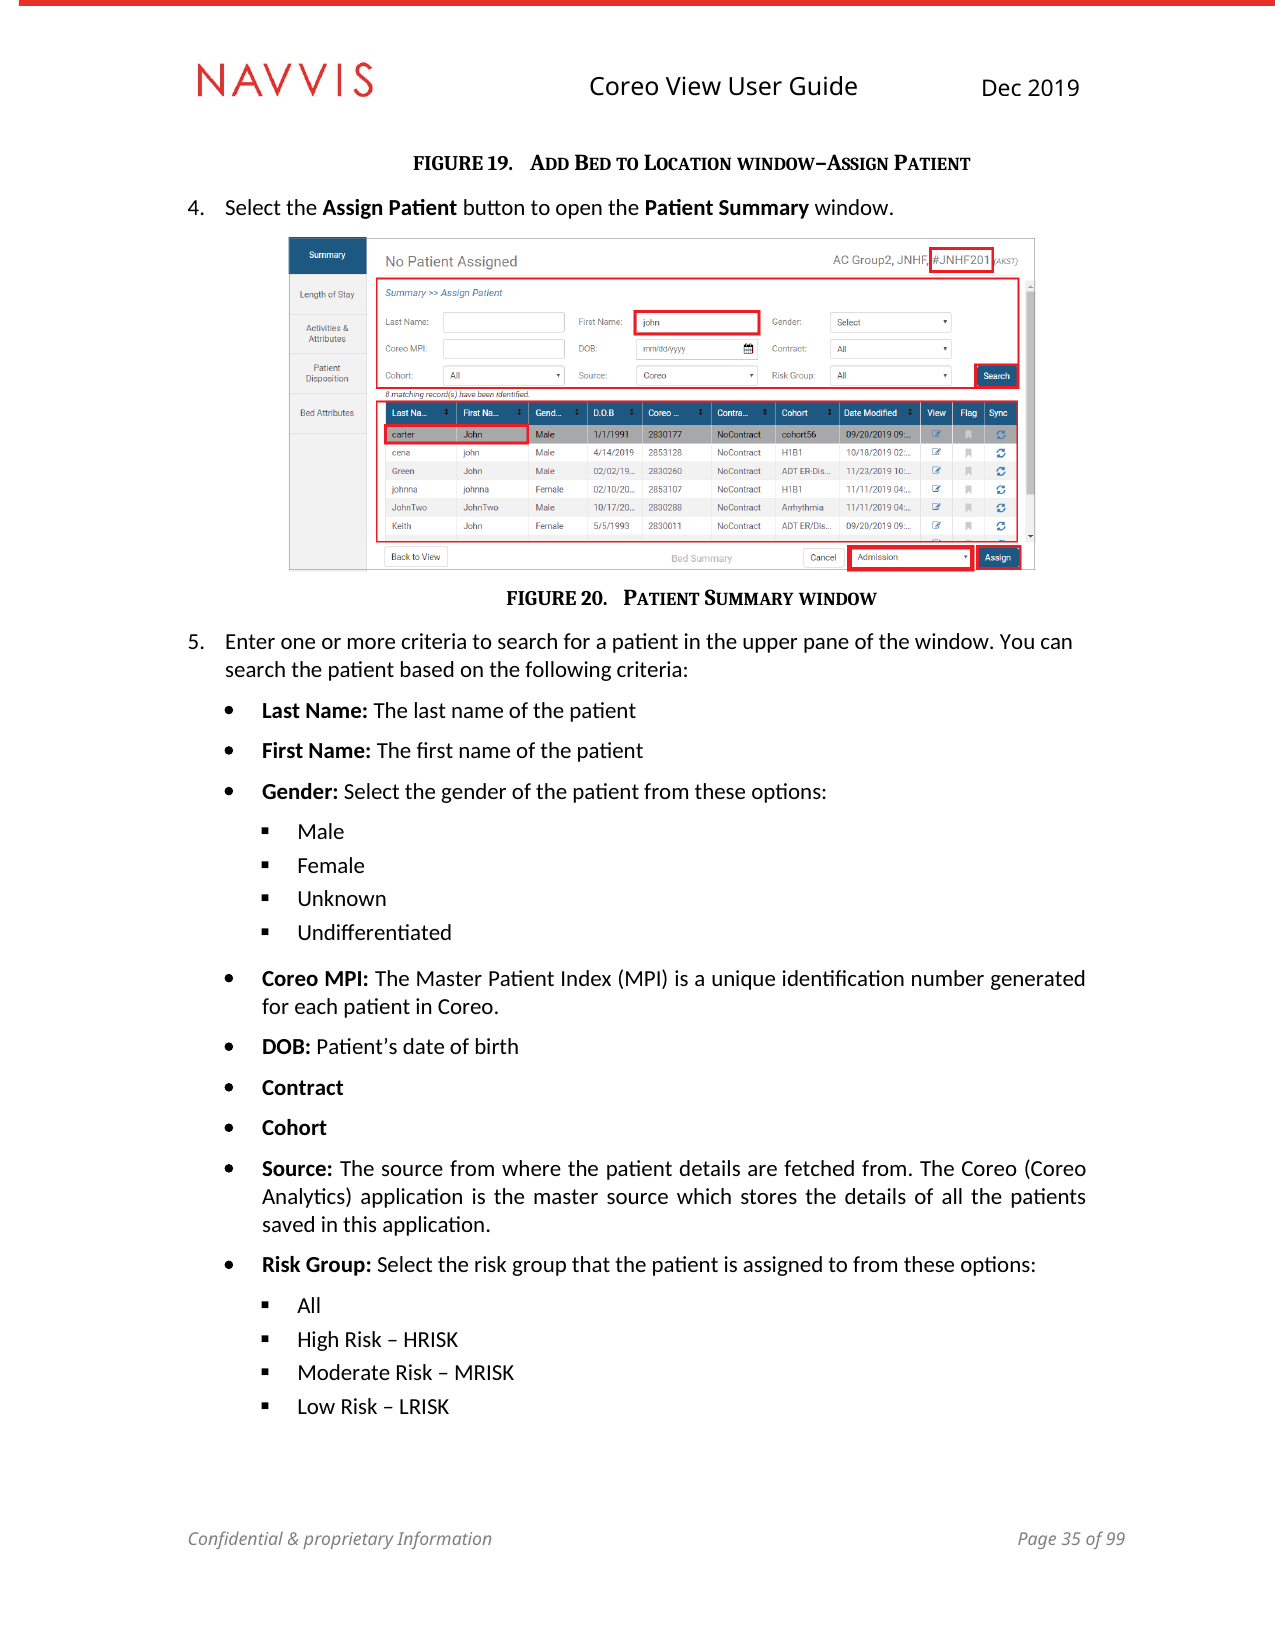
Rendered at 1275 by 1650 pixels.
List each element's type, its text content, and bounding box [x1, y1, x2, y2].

picture [187, 55, 383, 104]
list Source: The source from where the patient details are fetched from. The Coreo (Coreo Analytics) application is the master source which stores the details of all the patients saved in this application. [225, 1154, 1087, 1238]
list Undifferentiated [259, 918, 1087, 946]
list Select the Assign Patient button to open the Patient Summary window. [187, 193, 1087, 221]
list Low Risk – LRISK [259, 1392, 1087, 1420]
list DOB: Patient’s date of birth [225, 1032, 1087, 1061]
list Female [259, 851, 1087, 879]
list Last Name: The last name of the patient [225, 696, 1087, 724]
list High Risk – HRISK [259, 1325, 1087, 1353]
text Patient Summary window [296, 584, 1087, 611]
list Unknown [259, 884, 1087, 912]
list Contract [225, 1073, 1087, 1101]
list Gender: Select the gender of the patient from these options: [225, 777, 1087, 805]
picture [288, 237, 1036, 572]
list All [259, 1291, 1087, 1319]
list Cohort [225, 1113, 1087, 1142]
list Enter one or more criteria to search for a patient in the upper pane of the window. You can search the patient based on the following criteria: [187, 627, 1087, 683]
list First Name: The first name of the patient [225, 736, 1087, 764]
list Risk Group: Select the risk group that the patient is assigned to from these options: [225, 1251, 1087, 1279]
list Male [259, 817, 1087, 845]
text Add Bed to Location window–Assign Patient [296, 150, 1087, 176]
list Moderate Risk – MRISK [259, 1358, 1087, 1386]
list Coreo MPI: The Master Patient Index (MPI) is a unique identification number generated for each patient in Coreo. [225, 964, 1087, 1020]
